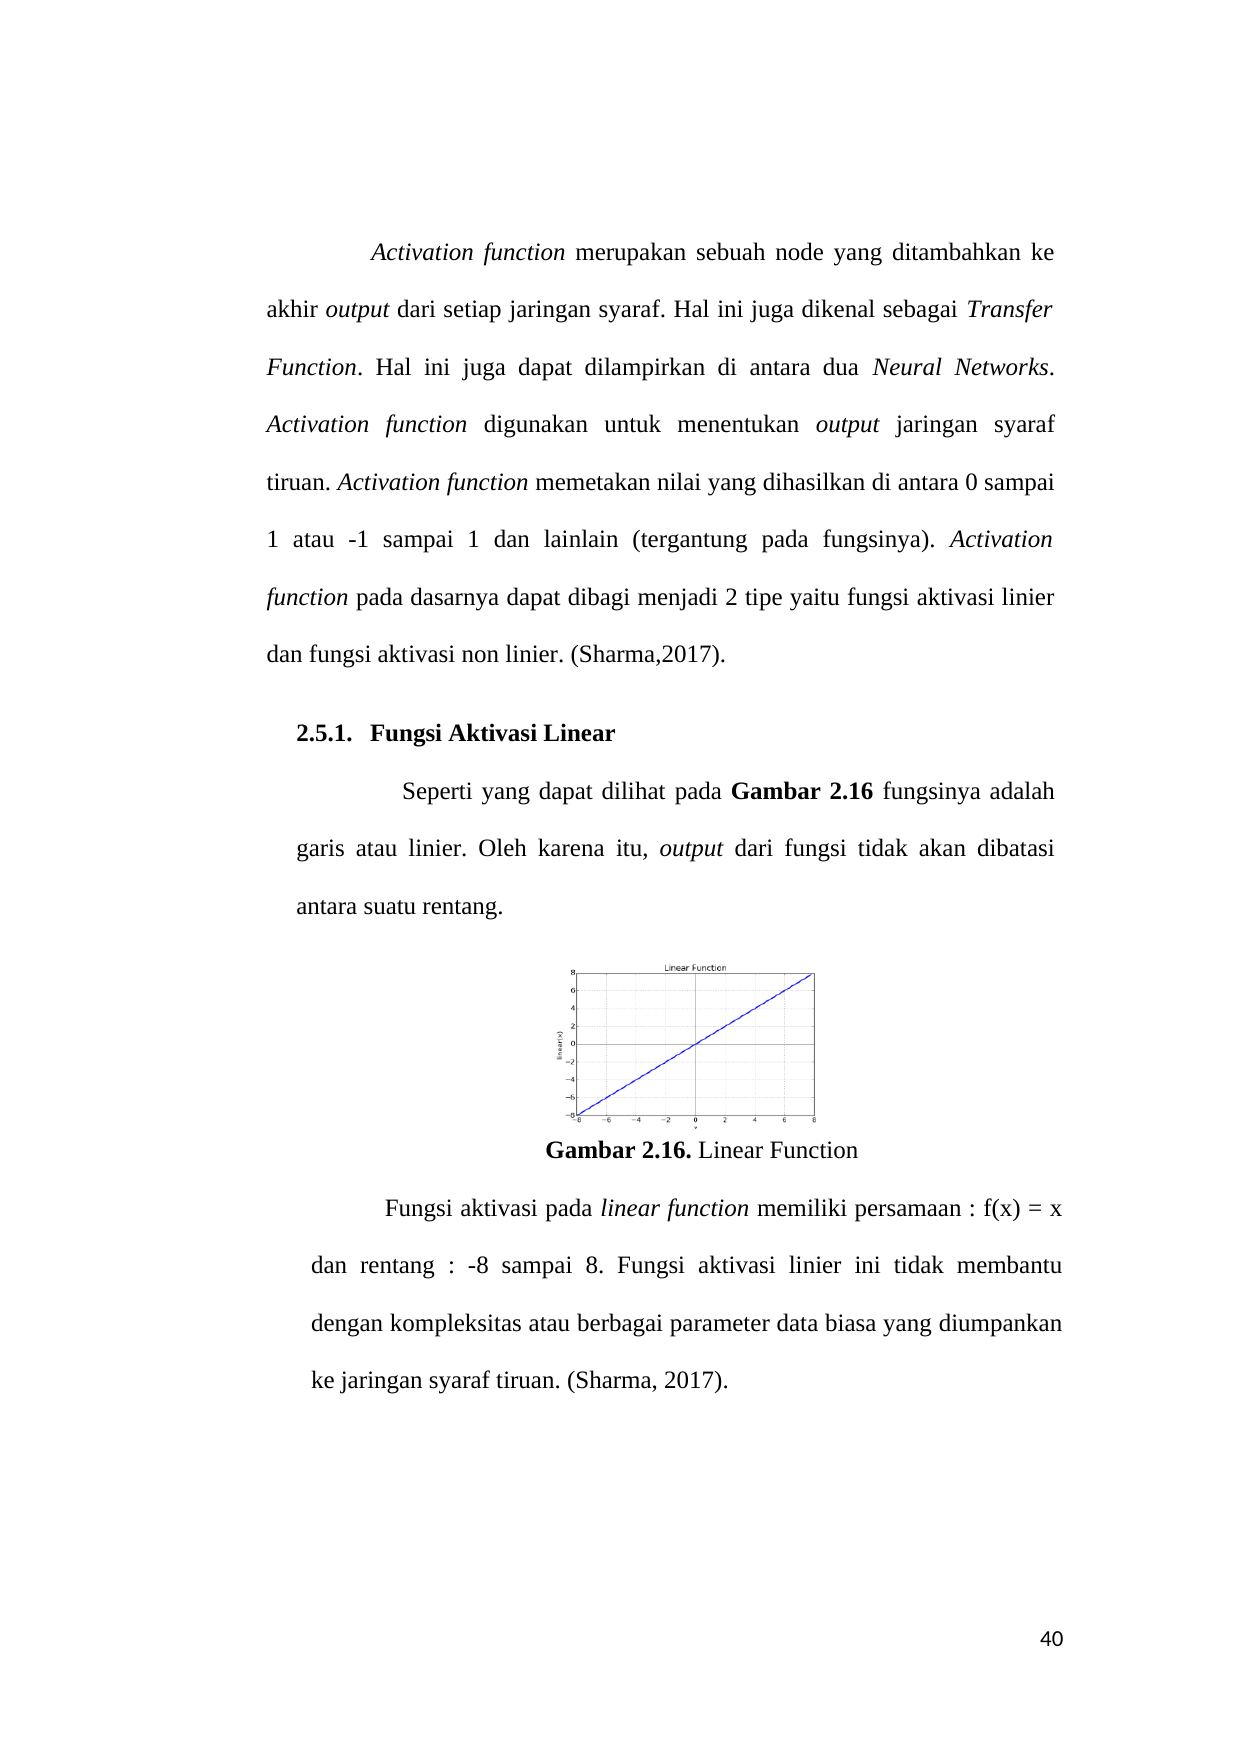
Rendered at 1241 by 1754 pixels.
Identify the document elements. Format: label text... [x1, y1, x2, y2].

text Gambar 2.16. Linear Function [237, 1135, 1063, 1164]
text Activation function merupakan sebuah node yang ditambahkan ke akhir output dari setiap jaringan syaraf. Hal ini juga dikenal sebagai Transfer Function. Hal ini juga dapat dilampirkan di antara dua Neural Networks. Activation function digunakan untuk menentukan output jaringan syaraf tiruan. Activation function memetakan nilai yang dihasilkan di antara 0 sampai 1 atau -1 sampai 1 dan lainlain (tergantung pada fungsinya). Activation function pada dasarnya dapat dibagi menjadi 2 tipe yaitu fungsi aktivasi linier dan fungsi aktivasi non linier. (Sharma,2017). [266, 237, 1055, 668]
text Fungsi aktivasi pada linear function memiliki persamaan : f(x) = x dan rentang : -8 sampai 8. Fungsi aktivasi linier ini tidak membantu dengan kompleksitas atau berbagai parameter data biasa yang diumpankan ke jaringan syaraf tiruan. (Sharma, 2017). [311, 1193, 1063, 1394]
list Fungsi Aktivasi Linear [296, 718, 1063, 746]
picture [546, 960, 826, 1129]
text Seperti yang dapat dilihat pada Gambar 2.16 fungsinya adalah garis atau linier. Oleh karena itu, output dari fungsi tidak akan dibatasi antara suatu rentang. [266, 776, 1055, 919]
